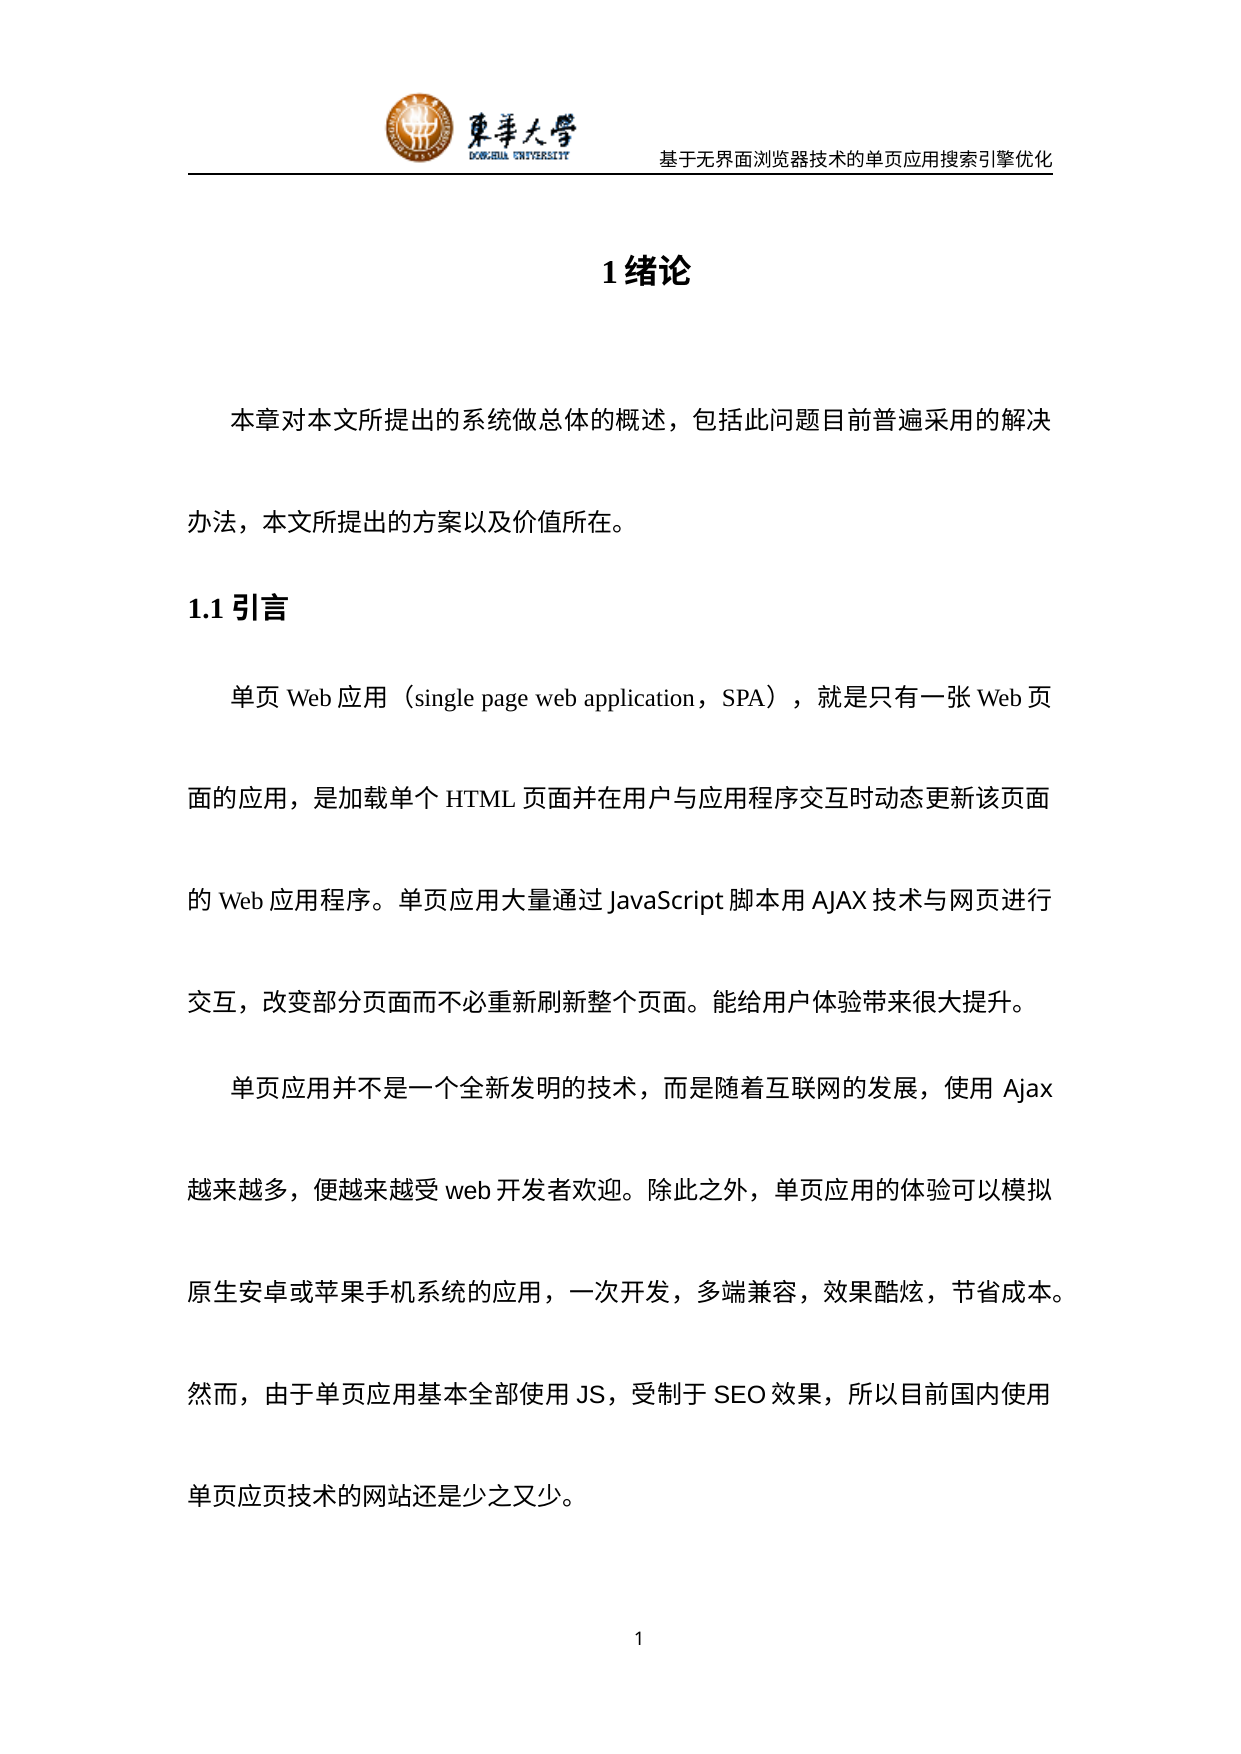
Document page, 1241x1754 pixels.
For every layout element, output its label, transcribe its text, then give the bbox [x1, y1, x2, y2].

text 本章对本文所提出的系统做总体的概述，包括此问题目前普遍采用的解决办法，本文所提出的方案以及价值所在。 [187, 384, 1053, 554]
text 单页Web应用（single page web application，SPA），就是只有一张Web页面的应用，是加载单个HTML 页面并在用户与应用程序交互时动态更新该页面的Web应用程序。单页应用大量通过JavaScript脚本用AJAX技术与网页进行交互，改变部分页面而不必重新刷新整个页面。能给用户体验带来很大提升。 [187, 661, 1053, 1035]
text 1.1 引言 [187, 572, 1053, 640]
text 单页应用并不是一个全新发明的技术，而是随着互联网的发展，使用Ajax越来越多，便越来越受web开发者欢迎。除此之外，单页应用的体验可以模拟原生安卓或苹果手机系统的应用，一次开发，多端兼容，效果酷炫，节省成本。然而，由于单页应用基本全部使用JS，受制于SEO效果，所以目前国内使用单页应页技术的网站还是少之又少。 [187, 1053, 1053, 1528]
text 1绪论 [239, 235, 1053, 303]
picture [382, 88, 581, 166]
